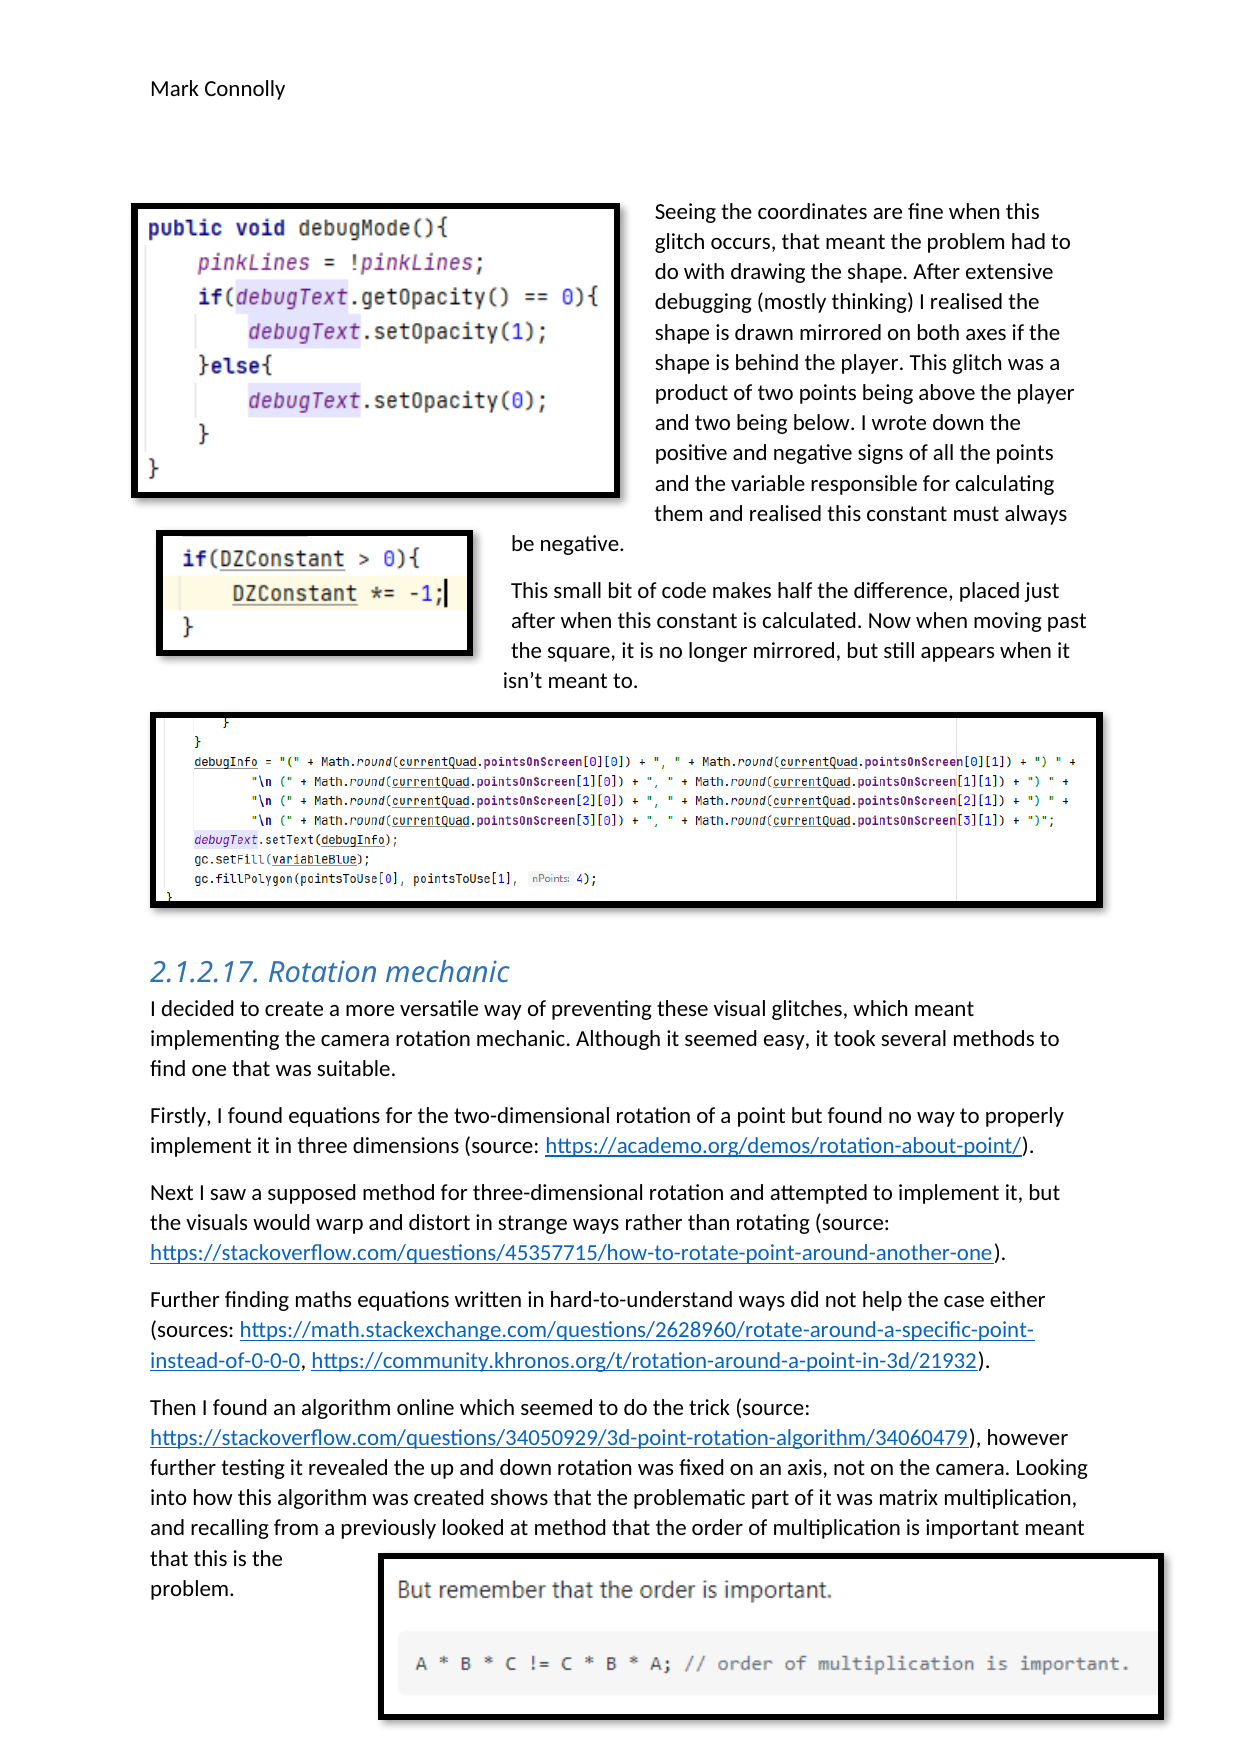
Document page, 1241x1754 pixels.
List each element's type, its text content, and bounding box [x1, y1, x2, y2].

picture [138, 209, 614, 492]
subtitle 2.1.2.17. Rotation mechanic [150, 914, 1090, 991]
text Next I saw a supposed method for three-dimensional rotation and attempted to implement it, but the visuals would warp and distort in strange ways rather than rotating (source: https://stackoverflow.com/questions/45357715/how-to-rotate-point-around-another-one). [150, 1178, 1090, 1266]
picture [156, 718, 1096, 901]
text Then I found an algorithm online which seemed to do the trick (source: https://stackoverflow.com/questions/34050929/3d-point-rotation-algorithm/34060479), however further testing it revealed the up and down rotation was fixed on an axis, not on the camera. Looking into how this algorithm was created shows that the problematic part of it was matrix multiplication, and recalling from a previously looked at method that the order of multiplication is important meant that this is the problem. [150, 1393, 1090, 1602]
text Further finding maths equations written in hard-to-understand ways did not help the case either (sources: https://math.stackexchange.com/questions/2628960/rotate-around-a-specific-point-instead-of-0-0-0, https://community.khronos.org/t/rotation-around-a-point-in-3d/21932). [150, 1285, 1090, 1374]
picture [384, 1559, 1158, 1714]
text This small bit of code makes half the difference, placed just after when this constant is calculated. Now when moving past the square, it is no longer mirrored, but still appears when it isn’t meant to. [150, 576, 1090, 695]
text Firstly, I found equations for the two-dimensional rotation of a point but found no way to properly implement it in three dimensions (source: https://academo.org/demos/rotation-about-point/). [150, 1101, 1090, 1159]
text I decided to create a more versatile way of preventing these visual glitches, which meant implementing the camera rotation mechanic. Although it seemed easy, it took several methods to find one that was suitable. [150, 994, 1090, 1082]
picture [163, 536, 467, 650]
